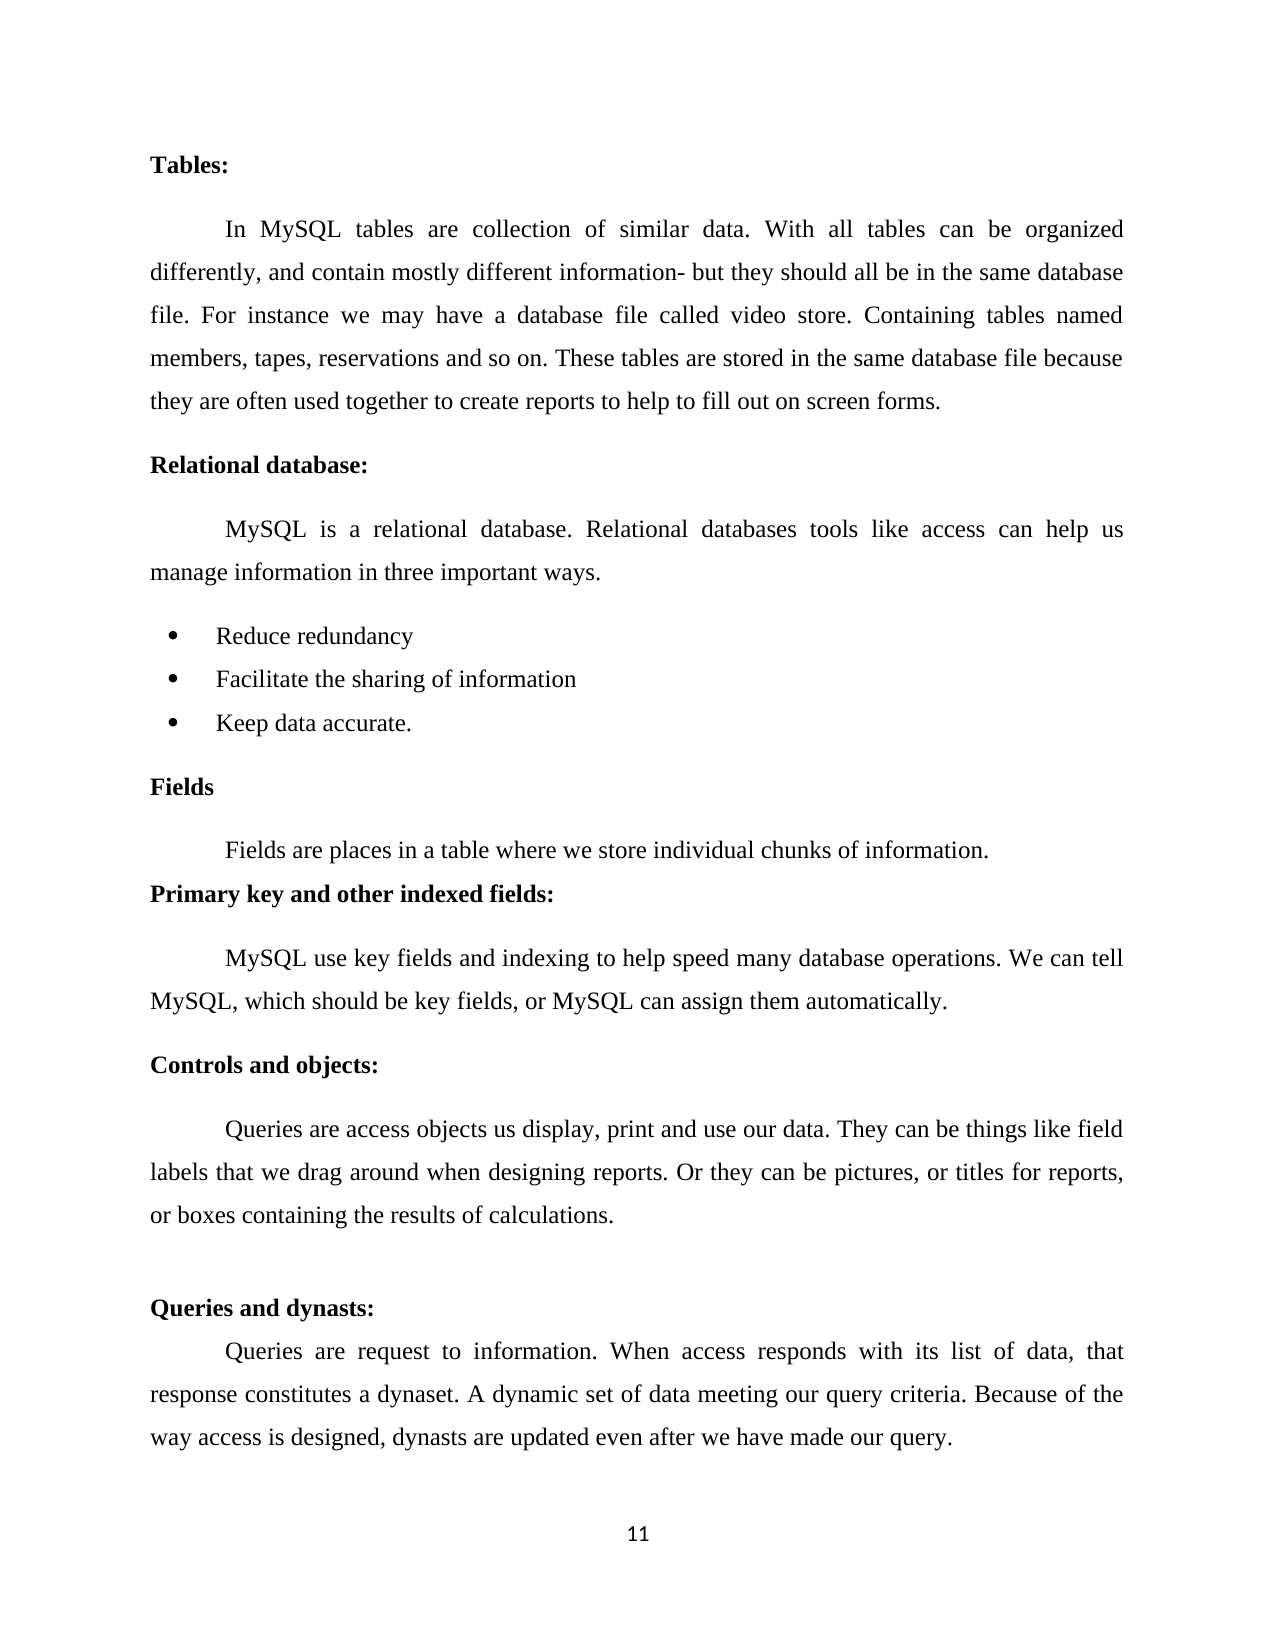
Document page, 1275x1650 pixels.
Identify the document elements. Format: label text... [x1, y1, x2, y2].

text MySQL is a relational database. Relational databases tools like access can help us manage information in three important ways. [150, 514, 1125, 586]
subtitle Fields [150, 772, 1125, 800]
list Reduce redundancy [169, 621, 1125, 650]
text Tables: [150, 150, 1125, 179]
text MySQL use key fields and indexing to help speed many database operations. We can tell MySQL, which should be key fields, or MySQL can assign them automatically. [150, 943, 1125, 1014]
text Primary key and other indexed fields: [150, 879, 1125, 907]
text Relational database: [150, 450, 1125, 479]
subtitle Fields are places in a table where we store individual chunks of information. [150, 836, 1125, 864]
subtitle Queries and dynasts: [150, 1293, 1125, 1322]
text In MySQL tables are collection of similar data. With all tables can be organized differently, and contain mostly different information- but they should all be in the same database file. For instance we may have a database file called video store. Containing tables named members, tapes, reservations and so on. These tables are stored in the same database file because they are often used together to create reports to help to fill out on screen forms. [150, 214, 1125, 415]
text Queries are request to information. When access responds with its list of data, that response constitutes a dynaset. A dynamic set of data meeting our query criteria. Because of the way access is designed, dynasts are updated even after we have made our query. [150, 1336, 1125, 1451]
text Controls and objects: [150, 1050, 1125, 1078]
text Queries are access objects us display, print and use our data. They can be things like field labels that we drag around when designing reports. Or they can be pictures, or titles for reports, or boxes containing the results of calculations. [150, 1114, 1125, 1229]
list Keep data accurate. [169, 708, 1125, 736]
list Facilitate the sharing of information [169, 664, 1125, 693]
